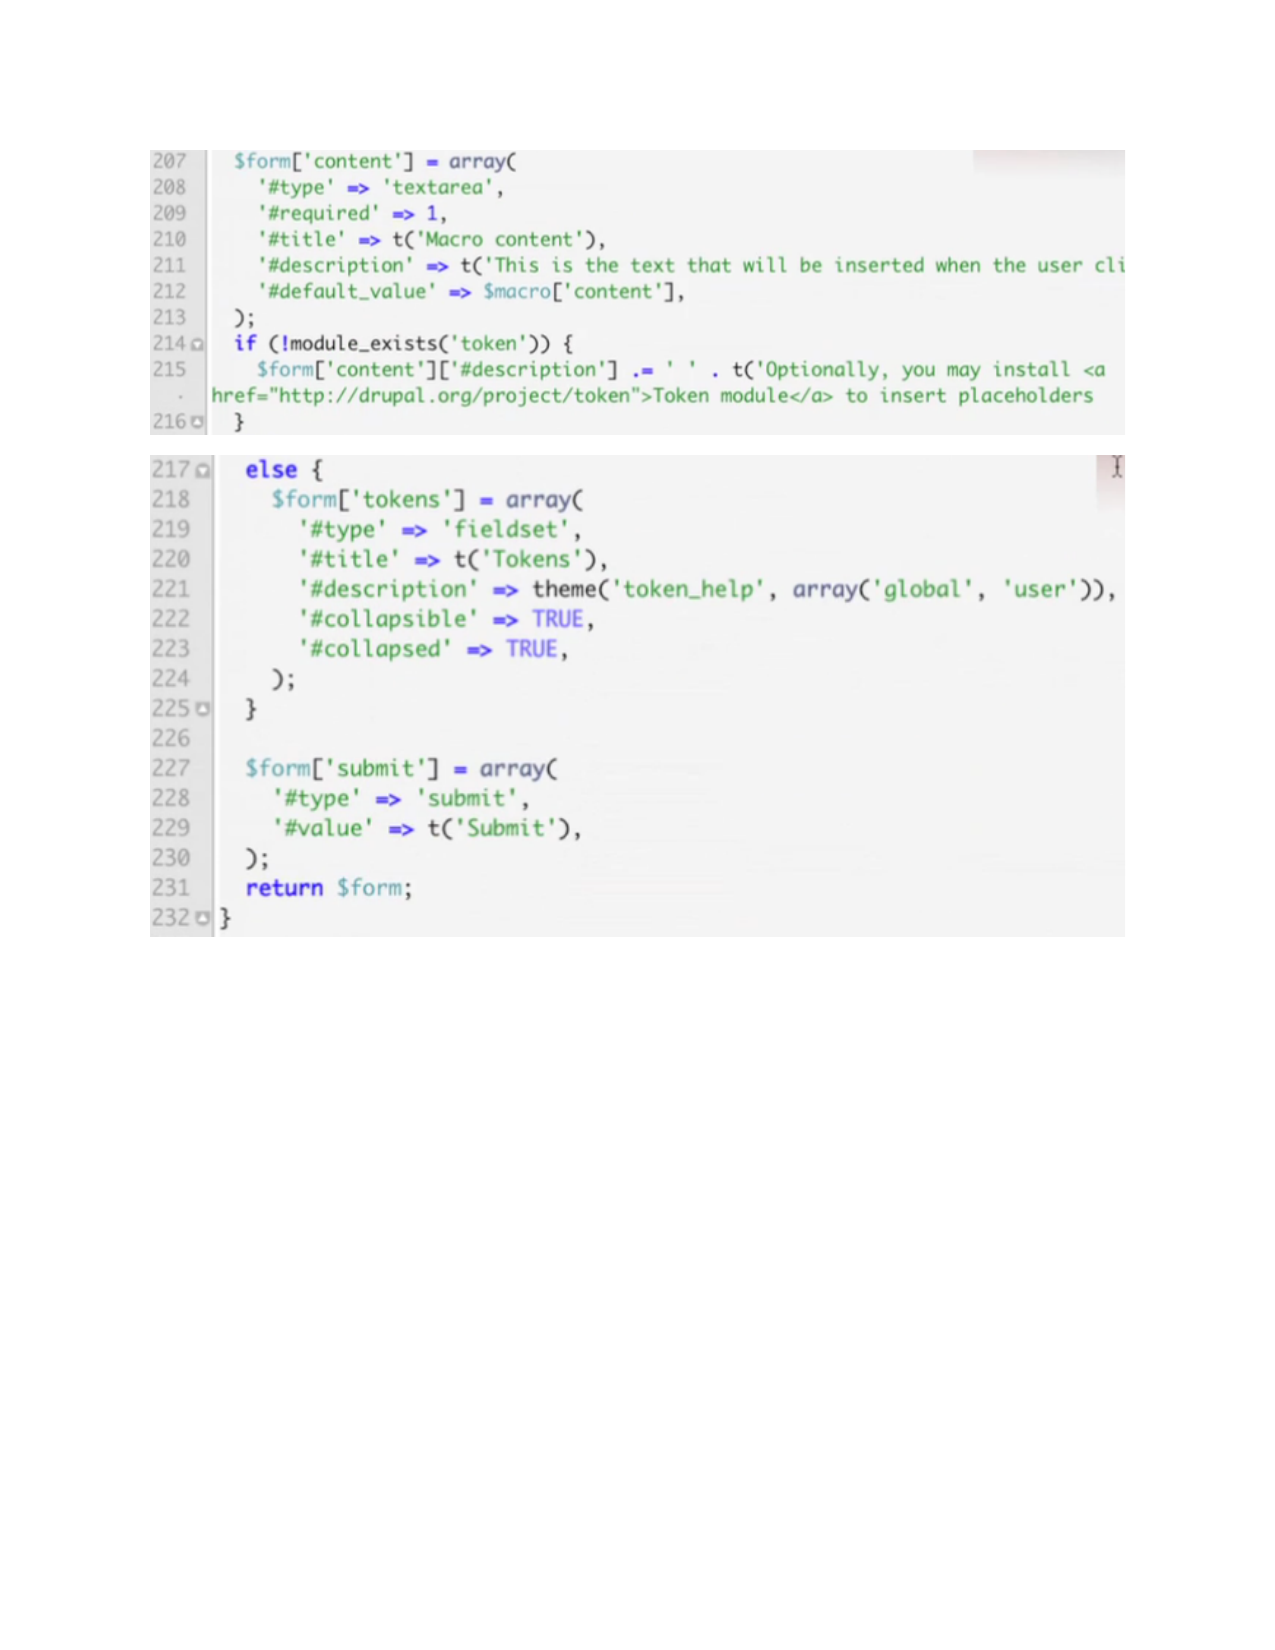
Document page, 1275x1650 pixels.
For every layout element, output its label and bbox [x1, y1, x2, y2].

picture [150, 455, 1125, 937]
picture [150, 150, 1125, 435]
